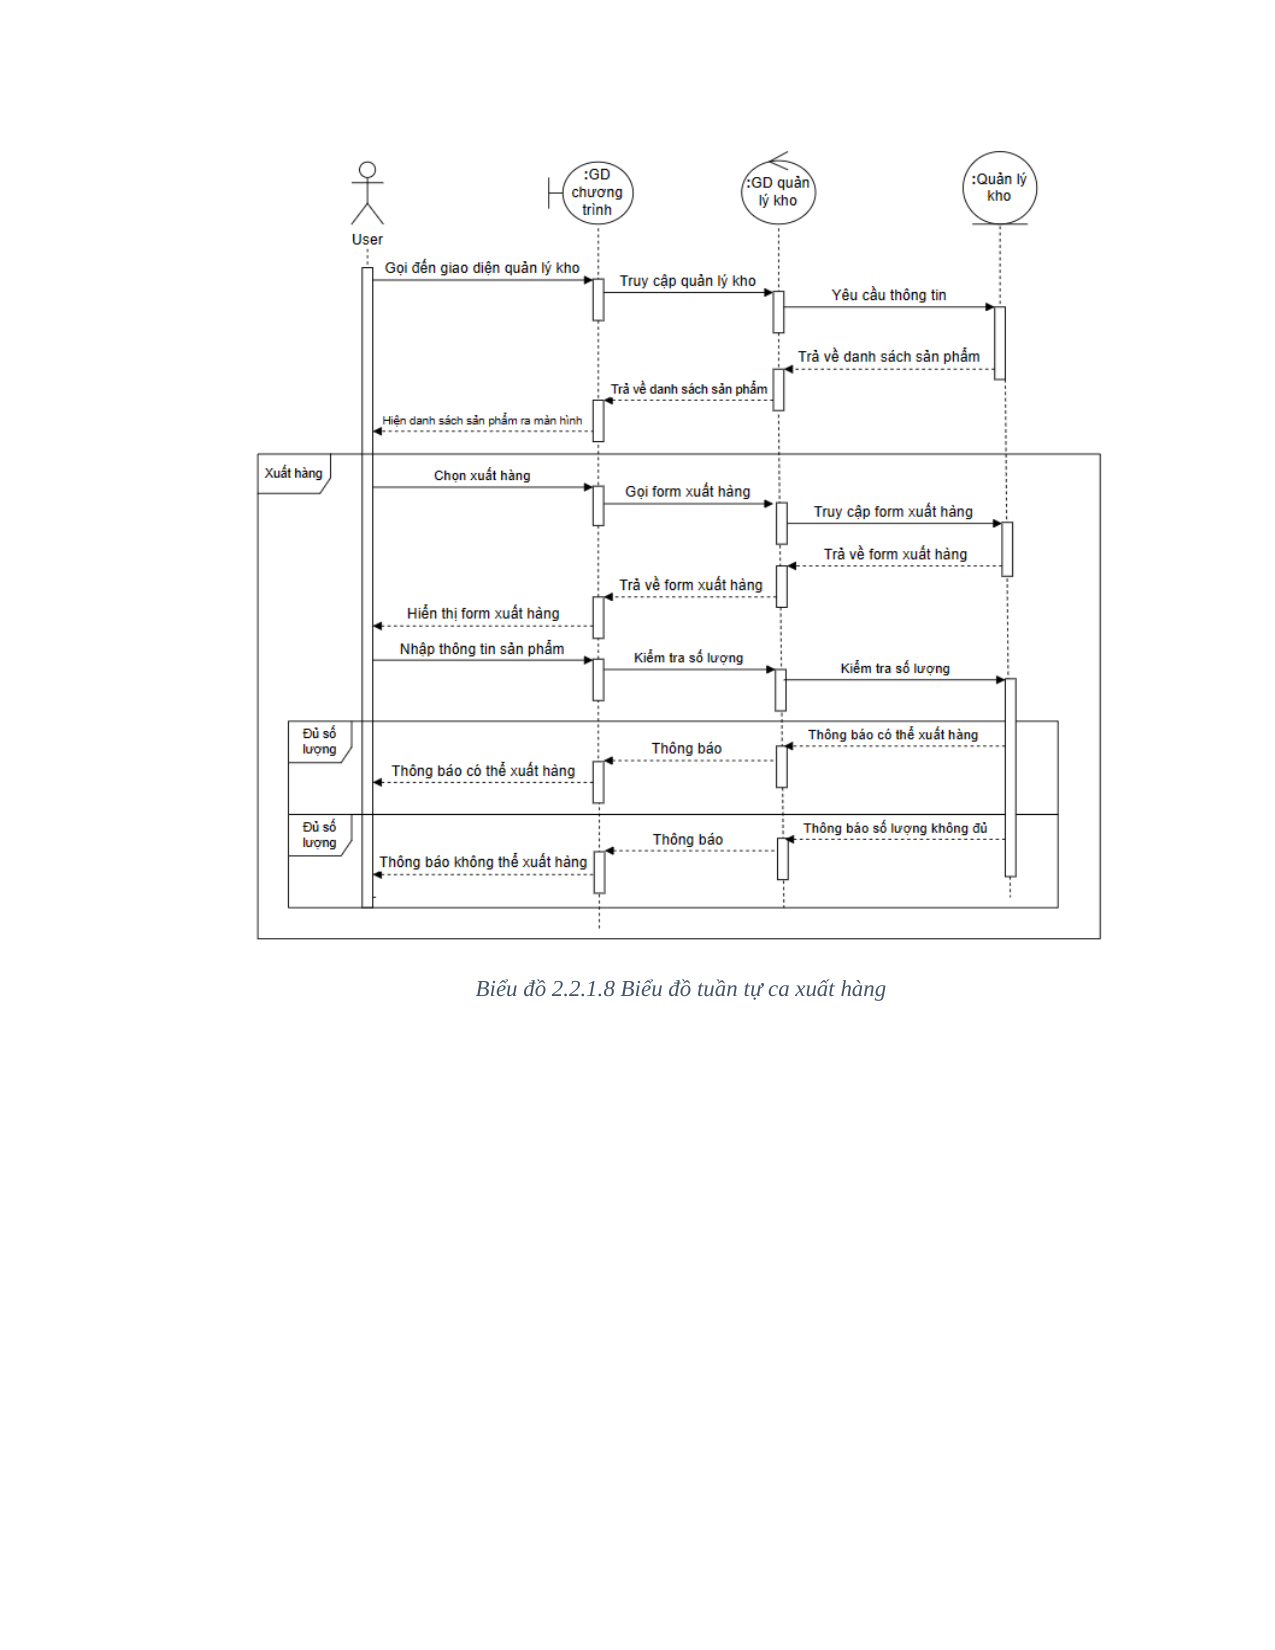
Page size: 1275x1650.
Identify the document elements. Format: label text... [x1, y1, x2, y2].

text Biểu đồ 2.2.1.8 Biểu đồ tuần tự ca xuất hàng [207, 975, 1157, 1001]
picture [206, 118, 1153, 956]
